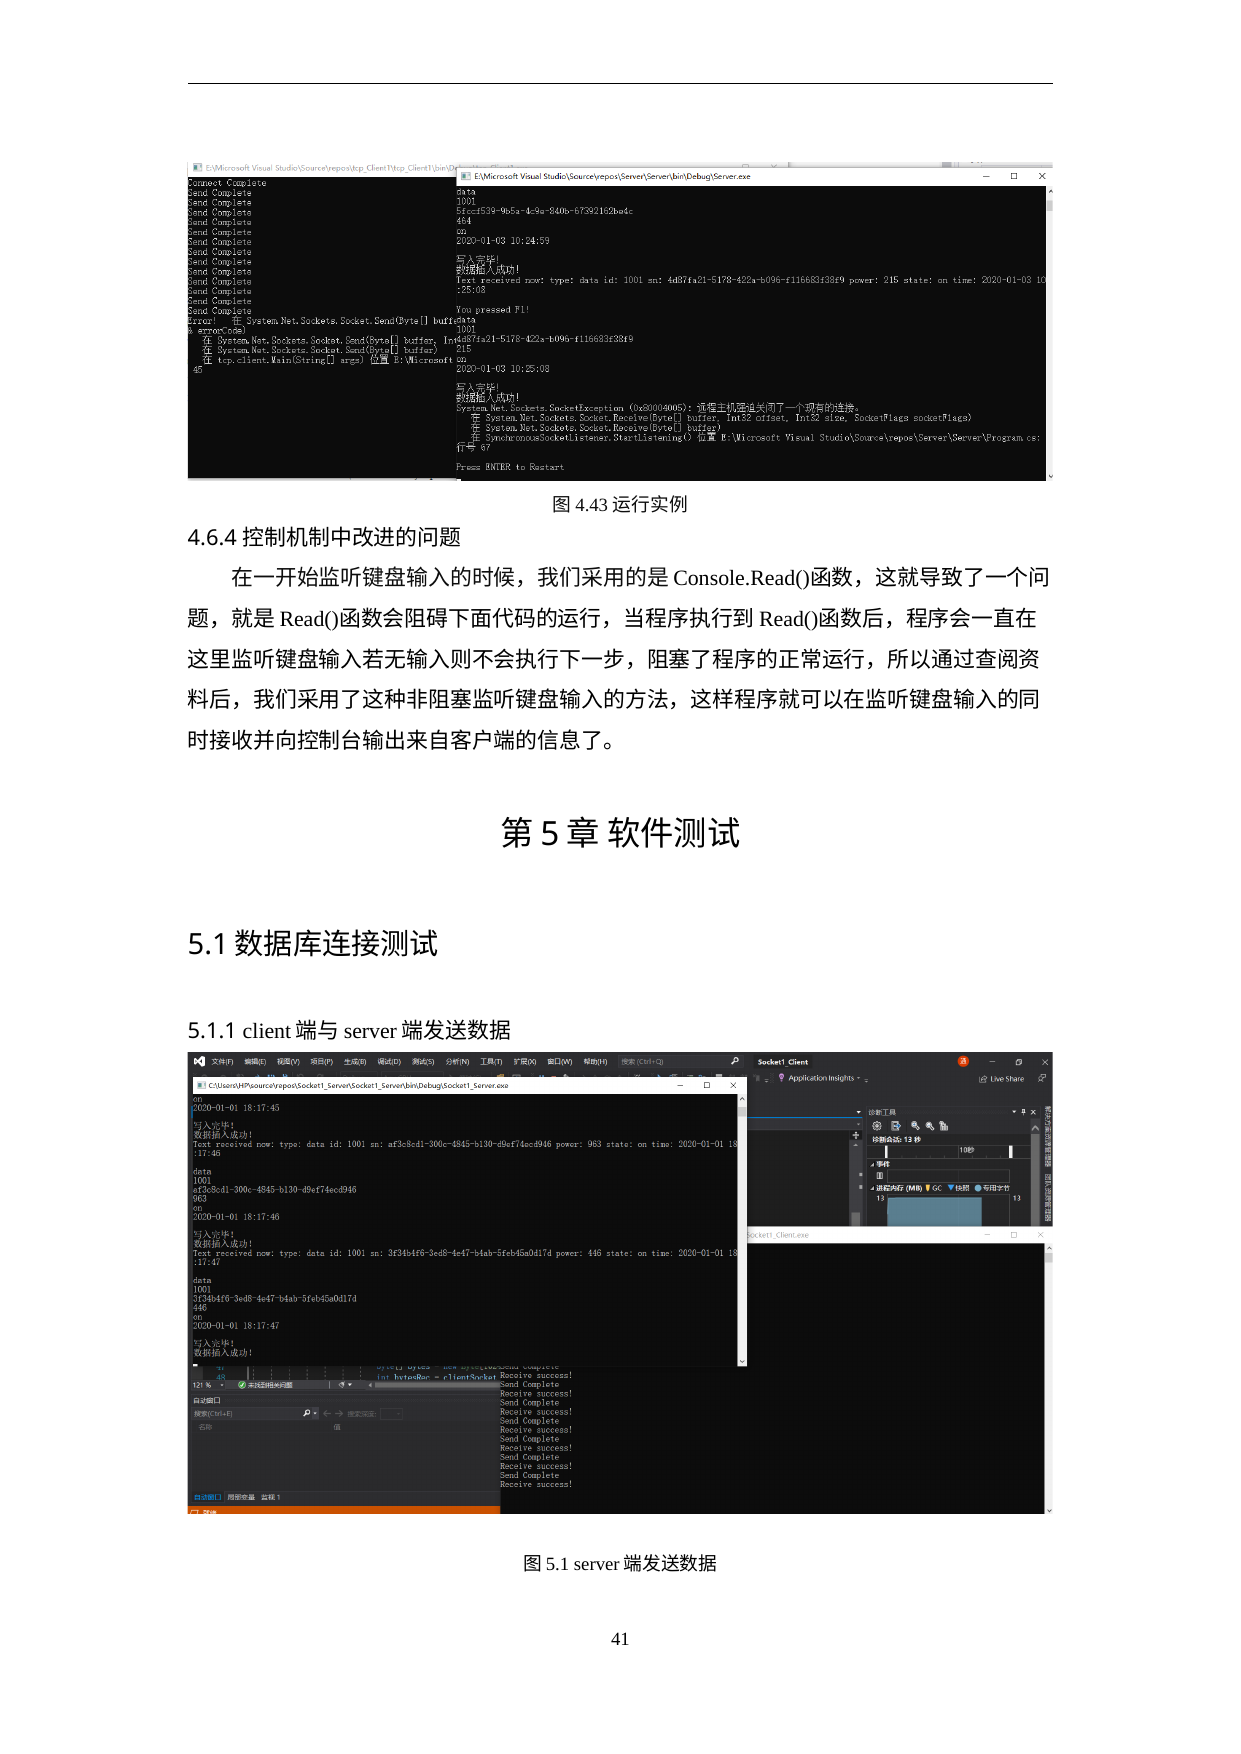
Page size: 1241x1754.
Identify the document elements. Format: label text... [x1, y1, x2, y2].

picture [187, 162, 1053, 481]
text 在一开始监听键盘输入的时候，我们采用的是Console.Read()函数，这就导致了一个问题，就是Read()函数会阻碍下面代码的运行，当程序执行到Read()函数后，程序会一直在这里监听键盘输入若无输入则不会执行下一步，阻塞了程序的正常运行，所以通过查阅资料后，我们采用了这种非阻塞监听键盘输入的方法，这样程序就可以在监听键盘输入的同时接收并向控制台输出来自客户端的信息了。 [187, 560, 1053, 755]
text 第5章 软件测试 [187, 798, 1053, 863]
text 图4.43 运行实例 [187, 481, 1053, 519]
picture [187, 1052, 1053, 1514]
text 图5.1 server端发送数据 [187, 1546, 1053, 1579]
text 4.6.4 控制机制中改进的问题 [187, 519, 1053, 552]
text 5.1.1 client端与server端发送数据 [187, 1012, 1053, 1045]
subtitle 5.1数据库连接测试 [187, 910, 1053, 975]
